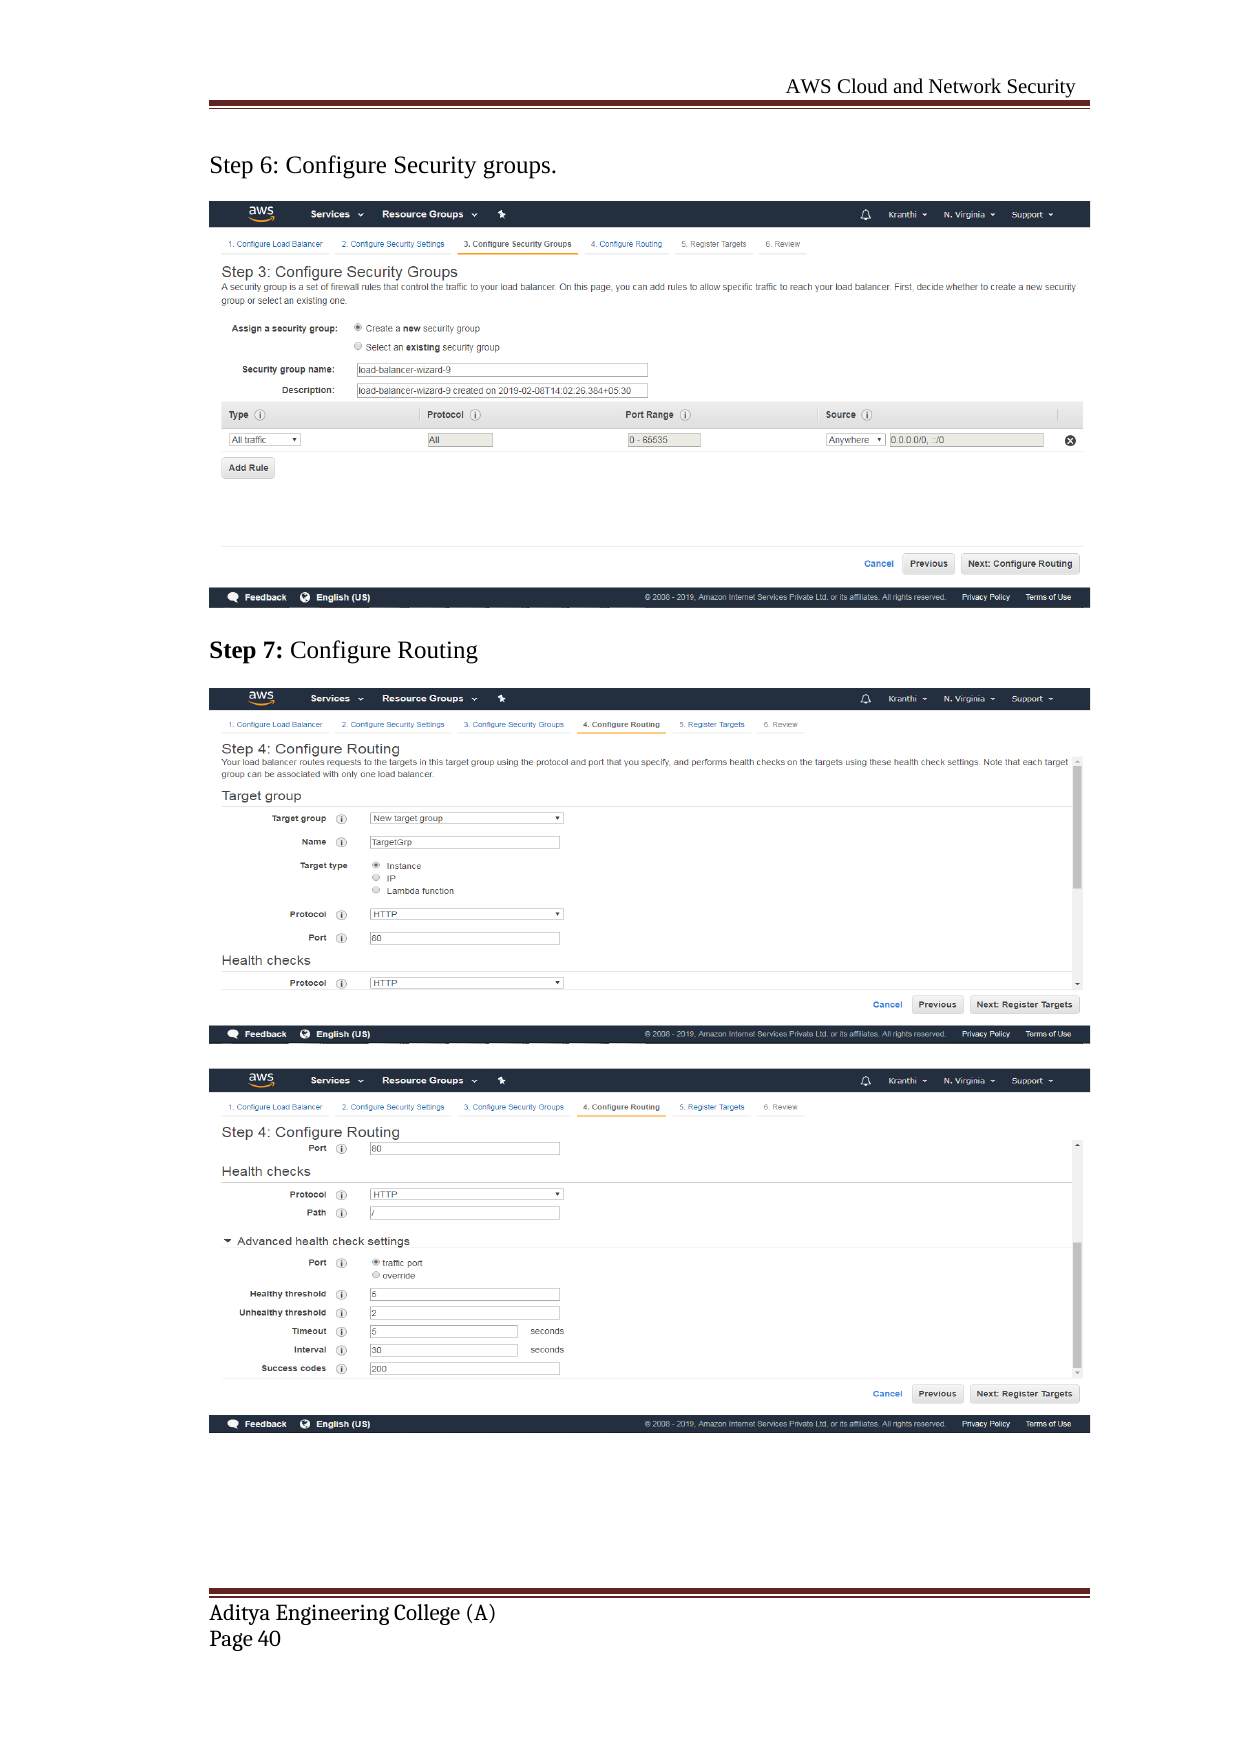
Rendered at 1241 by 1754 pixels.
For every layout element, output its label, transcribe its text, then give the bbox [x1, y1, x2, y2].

picture [209, 1068, 1091, 1433]
picture [209, 201, 1091, 608]
text Step 7: Configure Routing [209, 635, 1090, 664]
text Step 6: Configure Security groups. [209, 150, 1090, 179]
picture [209, 688, 1091, 1044]
